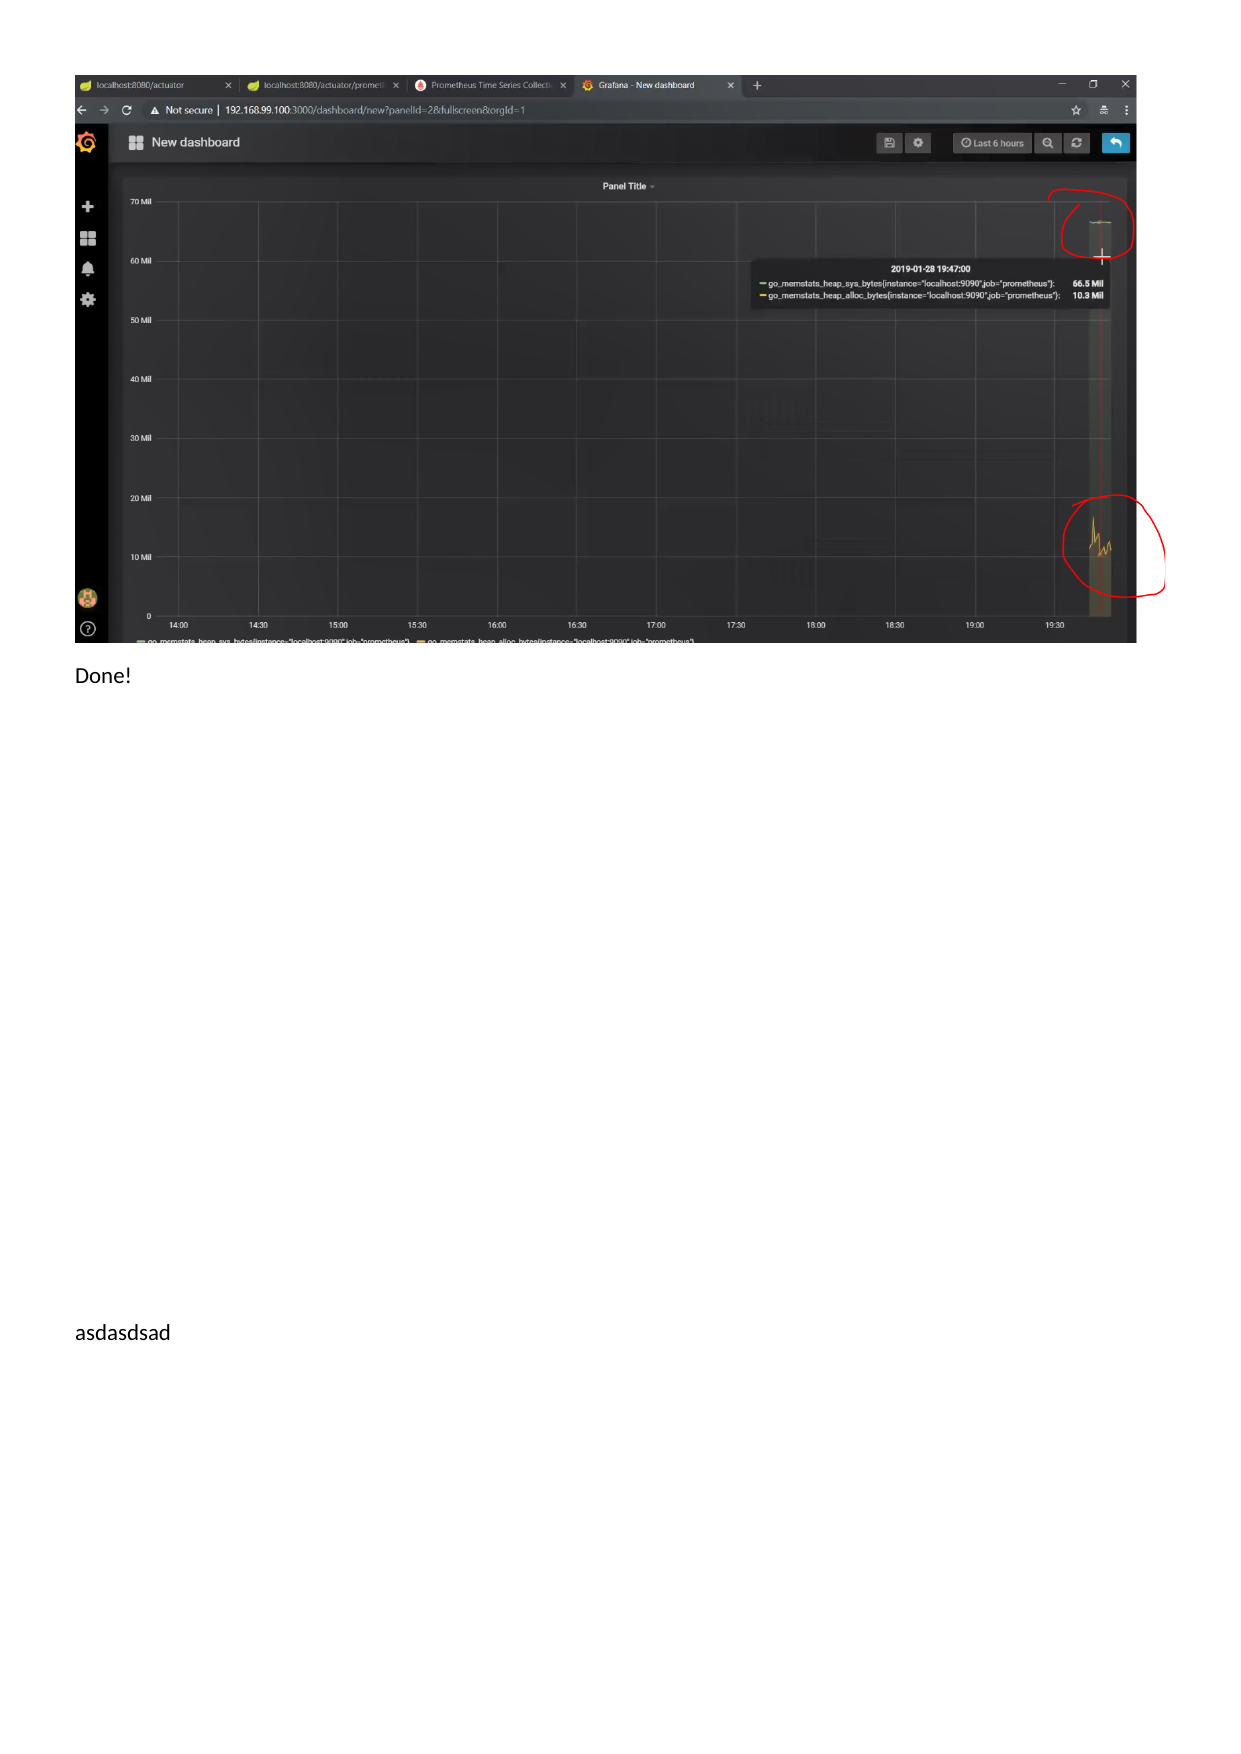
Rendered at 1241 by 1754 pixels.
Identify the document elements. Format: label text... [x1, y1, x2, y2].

picture [75, 75, 1166, 643]
text Done! [75, 661, 1165, 689]
text asdasdsad [75, 1318, 1165, 1346]
